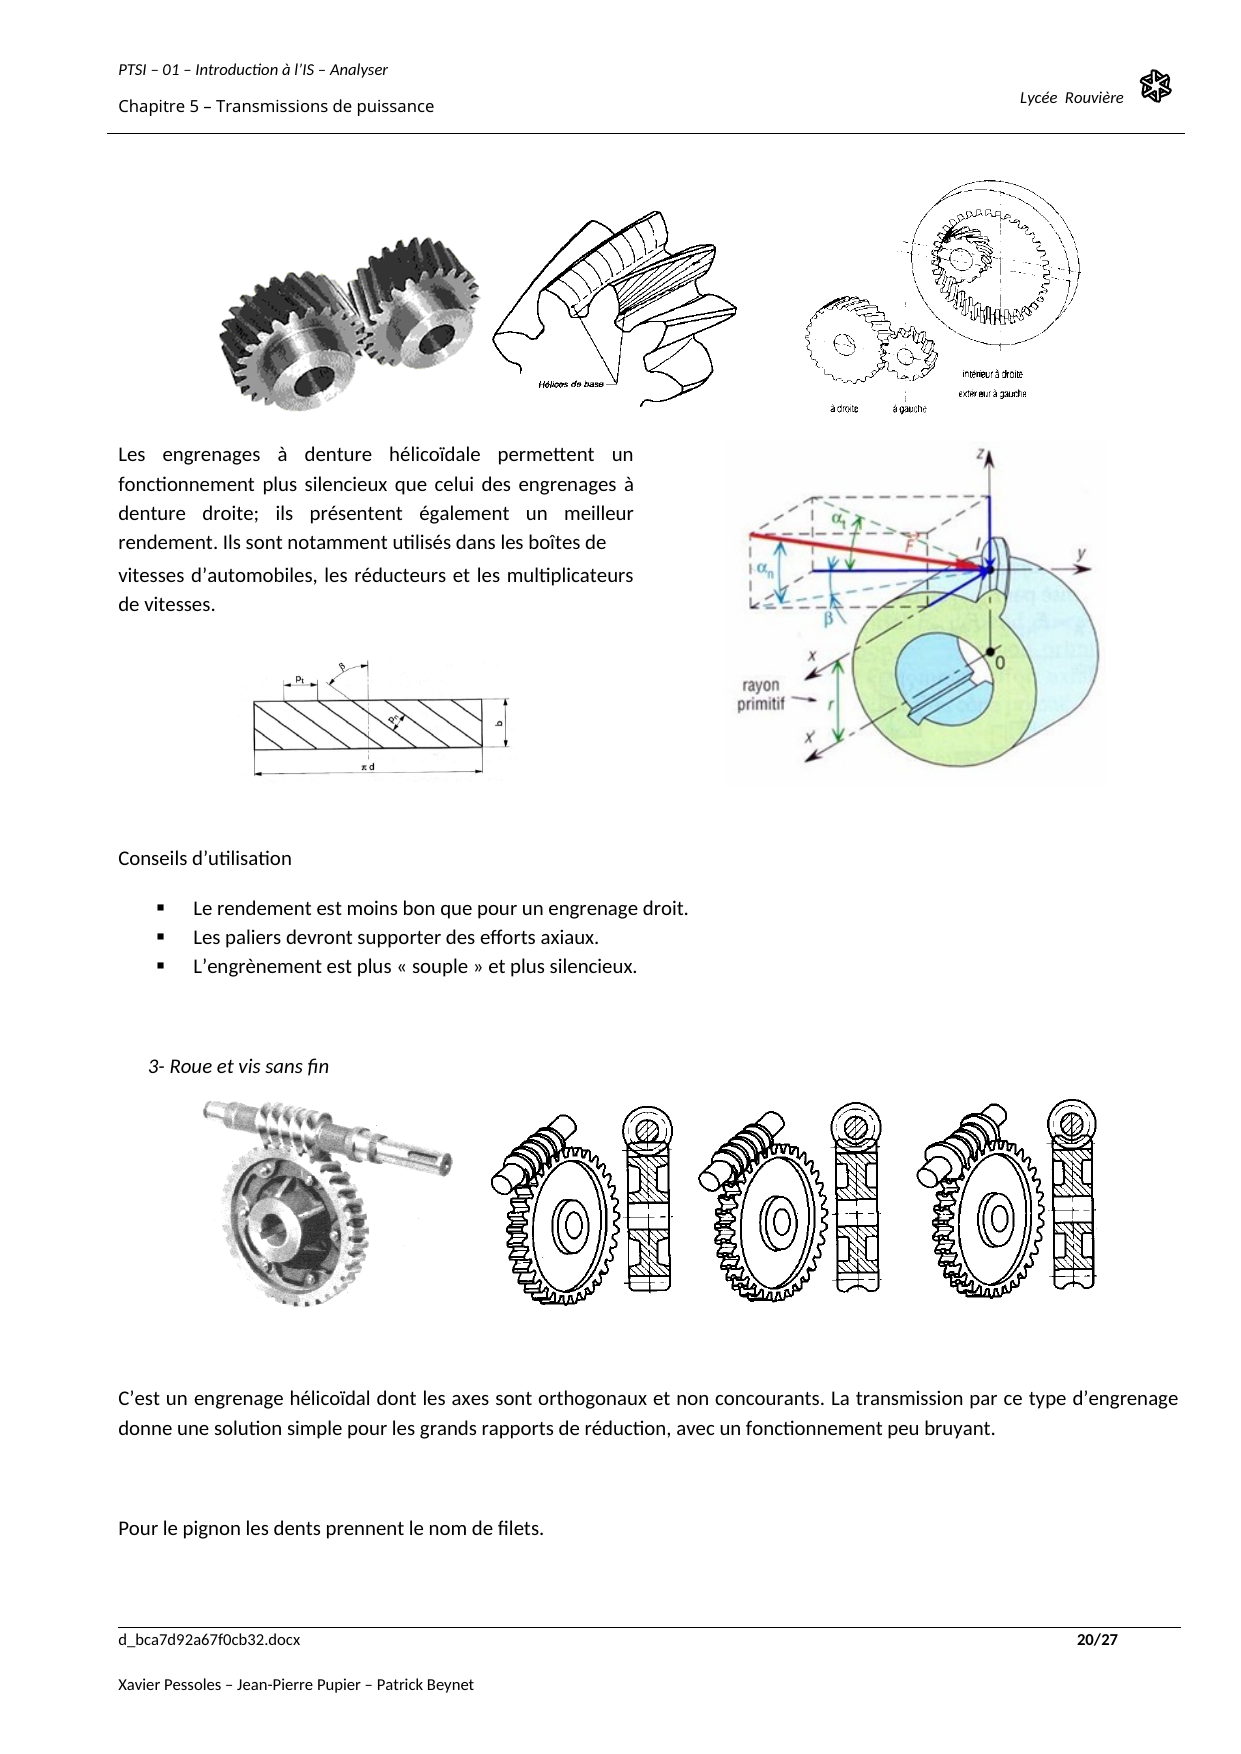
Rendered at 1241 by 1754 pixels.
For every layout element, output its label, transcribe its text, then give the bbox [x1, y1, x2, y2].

text Pour le pignon les dents prennent le nom de filets. [118, 1515, 1181, 1540]
list Les paliers devront supporter des efforts axiaux. [156, 924, 1181, 950]
table_header [646, 442, 1184, 795]
subtitle Roue et vis sans fin [124, 1053, 1181, 1079]
text Conseils d’utilisation [118, 845, 1181, 871]
picture [724, 441, 1107, 788]
picture [234, 658, 518, 786]
picture [213, 203, 744, 417]
text C’est un engrenage hélicoïdal dont les axes sont orthogonaux et non concourants. La transmission par ce type d’engrenage donne une solution simple pour les grands rapports de réduction, avec un fonctionnement peu bruyant. [118, 1386, 1181, 1440]
picture [487, 1093, 1107, 1311]
list L’engrènement est plus « souple » et plus silencieux. [156, 953, 1181, 979]
table_header Les engrenages à denture hélicoïdale permettent un fonctionnement plus silencieux que celui des engrenages à denture droite; ils présentent également un meilleur rendement. Ils sont notamment utilisés dans les boîtes de vitesses d’automobiles, les réducteurs et les multiplicateurs de vitesses. [107, 442, 646, 795]
picture [803, 177, 1086, 417]
list Le rendement est moins bon que pour un engrenage droit. [156, 895, 1181, 921]
